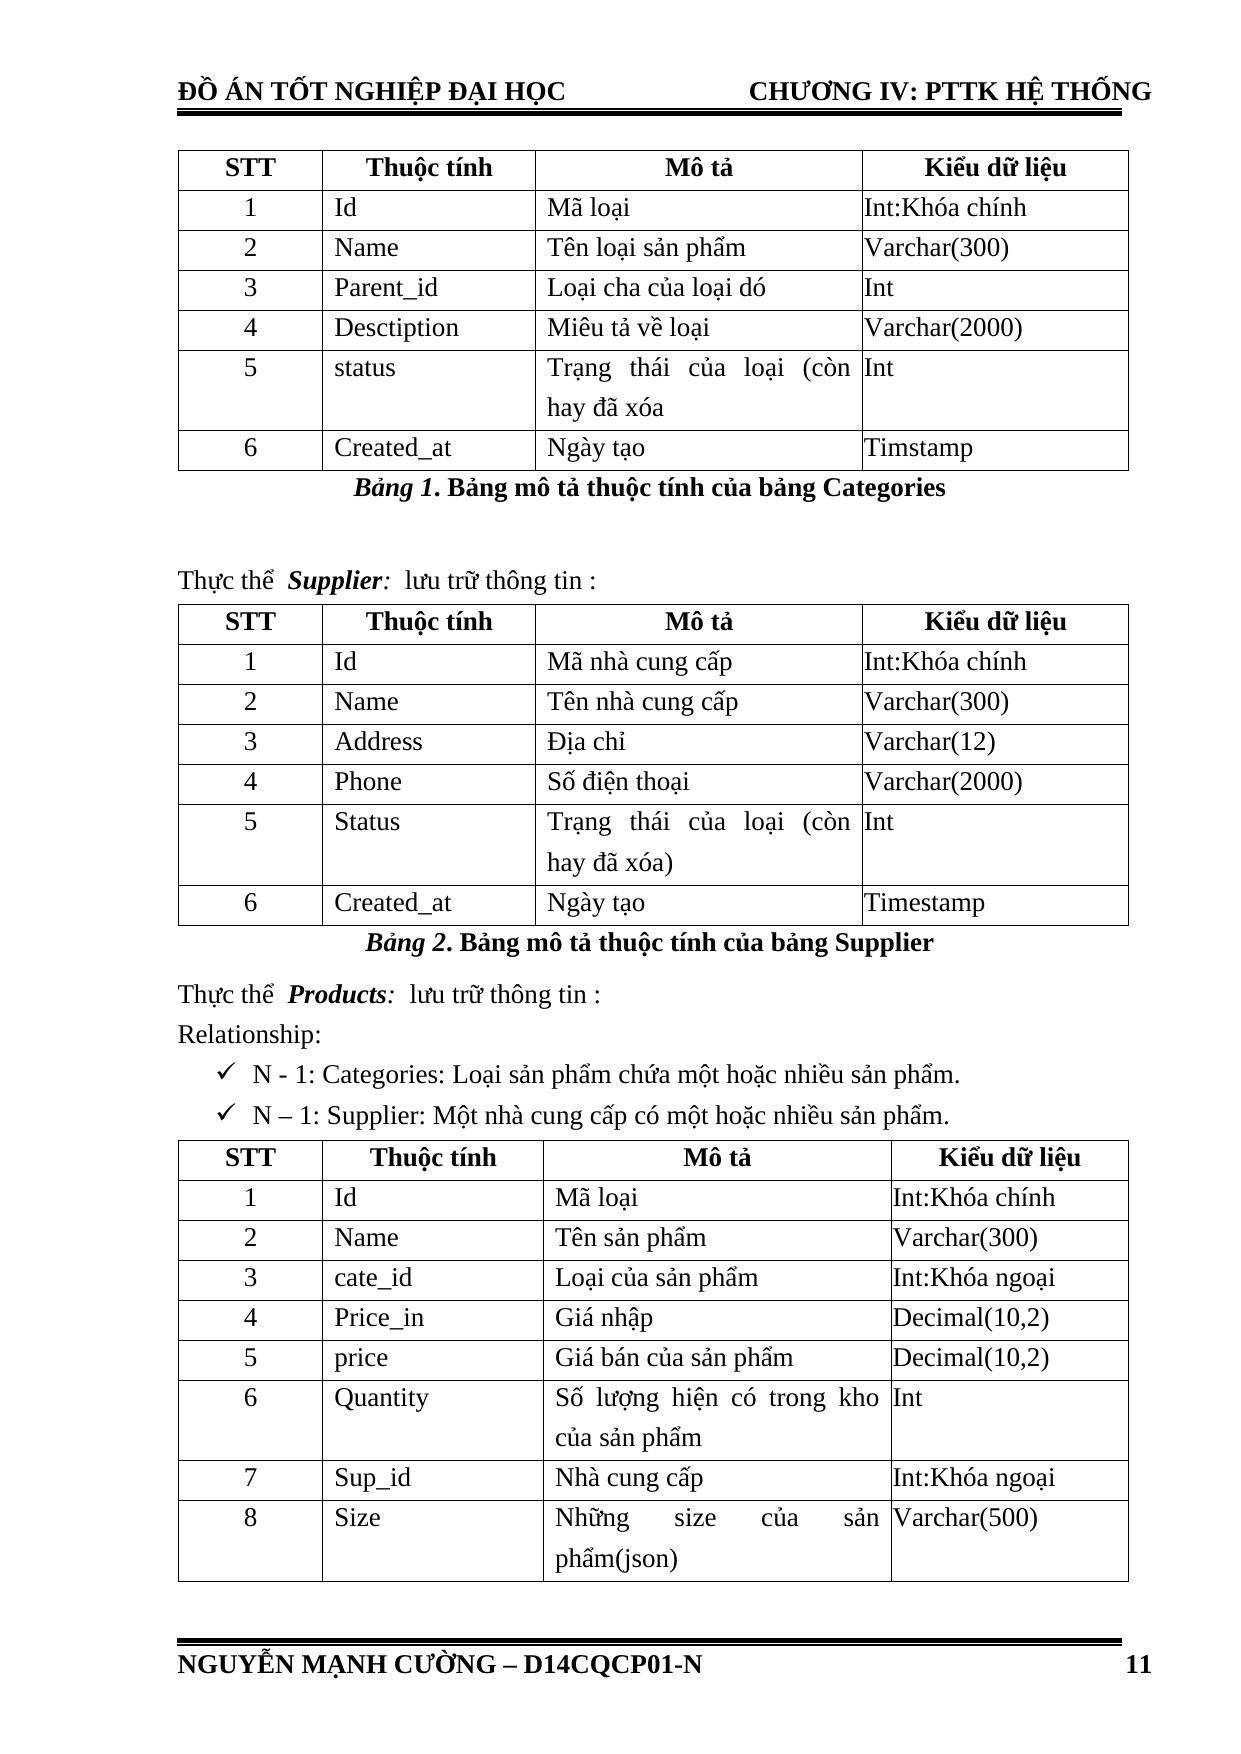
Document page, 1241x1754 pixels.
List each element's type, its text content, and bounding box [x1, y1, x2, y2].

table_cell 2 [179, 685, 322, 724]
table_cell Desctiption [323, 311, 535, 350]
table_header STT [179, 605, 322, 644]
table_cell Status [323, 805, 535, 885]
table_cell Varchar(12) [863, 725, 1128, 764]
table_cell 4 [179, 1301, 322, 1340]
table_cell Quantity [323, 1381, 543, 1460]
table_cell 1 [179, 191, 322, 230]
table_cell 2 [179, 231, 322, 270]
table_cell Int:Khóa ngoại [892, 1261, 1128, 1300]
table_cell Int [863, 805, 1128, 885]
table_cell 3 [179, 725, 322, 764]
text Relationship: [177, 1018, 1122, 1049]
list N – 1: Supplier: Một nhà cung cấp có một hoặc nhiều sản phẩm. [215, 1099, 1122, 1130]
table_cell Mã loại [536, 191, 862, 230]
table_cell price [323, 1341, 543, 1380]
table_cell status [323, 351, 535, 430]
table_cell 5 [179, 1341, 322, 1380]
table_header Thuộc tính [323, 151, 535, 190]
table_header STT [179, 1141, 322, 1180]
table_cell Id [323, 1181, 543, 1220]
table_cell Ngày tạo [536, 886, 862, 925]
table_cell Int [863, 271, 1128, 310]
table_cell Int:Khóa chính [863, 191, 1128, 230]
table_cell Trạng thái của loại (còn hay đã xóa [536, 351, 862, 430]
table_cell Số lượng hiện có trong kho của sản phẩm [544, 1381, 891, 1460]
table_cell Timstamp [863, 431, 1128, 470]
table_cell Parent_id [323, 271, 535, 310]
table_cell 5 [179, 351, 322, 430]
table_cell Address [323, 725, 535, 764]
table_cell Id [323, 645, 535, 684]
table_cell Varchar(300) [892, 1221, 1128, 1260]
table_cell Tên loại sản phẩm [536, 231, 862, 270]
table_header Mô tả [536, 605, 862, 644]
table_cell Sup_id [323, 1461, 543, 1500]
table_cell Địa chỉ [536, 725, 862, 764]
table_cell 4 [179, 311, 322, 350]
text Thực thể Products: lưu trữ thông tin : [177, 978, 1122, 1009]
table_header Thuộc tính [323, 1141, 543, 1180]
table_header STT [179, 151, 322, 190]
table_cell Name [323, 231, 535, 270]
table_cell Decimal(10,2) [892, 1341, 1128, 1380]
table_cell Name [323, 1221, 543, 1260]
table_cell Số điện thoại [536, 765, 862, 804]
table_cell Varchar(300) [863, 685, 1128, 724]
table_cell Timestamp [863, 886, 1128, 925]
table_cell Varchar(300) [863, 231, 1128, 270]
table_cell Phone [323, 765, 535, 804]
table_cell Int:Khóa chính [892, 1181, 1128, 1220]
table_cell Id [323, 191, 535, 230]
table_cell Created_at [323, 886, 535, 925]
table_cell Nhà cung cấp [544, 1461, 891, 1500]
table_cell Varchar(500) [892, 1501, 1128, 1581]
table_cell Loại cha của loại dó [536, 271, 862, 310]
table_cell 6 [179, 1381, 322, 1460]
table_header Kiểu dữ liệu [892, 1141, 1128, 1180]
table_cell 5 [179, 805, 322, 885]
table_cell Tên nhà cung cấp [536, 685, 862, 724]
table_cell Giá nhập [544, 1301, 891, 1340]
table_cell Ngày tạo [536, 431, 862, 470]
table_cell Name [323, 685, 535, 724]
table_header Mô tả [536, 151, 862, 190]
table_cell Int:Khóa ngoại [892, 1461, 1128, 1500]
table_header Kiểu dữ liệu [863, 605, 1128, 644]
table_cell Những size của sản phẩm(json) [544, 1501, 891, 1581]
table_header Kiểu dữ liệu [863, 151, 1128, 190]
table_cell 3 [179, 271, 322, 310]
table_cell 1 [179, 645, 322, 684]
table_header Mô tả [544, 1141, 891, 1180]
table_cell Varchar(2000) [863, 311, 1128, 350]
table_cell Mã loại [544, 1181, 891, 1220]
table_cell Int [863, 351, 1128, 430]
table_cell 4 [179, 765, 322, 804]
table_cell Created_at [323, 431, 535, 470]
table_cell Mã nhà cung cấp [536, 645, 862, 684]
table_header Thuộc tính [323, 605, 535, 644]
table_cell Varchar(2000) [863, 765, 1128, 804]
table_cell 6 [179, 886, 322, 925]
table_cell Decimal(10,2) [892, 1301, 1128, 1340]
table_cell Tên sản phẩm [544, 1221, 891, 1260]
table_cell 7 [179, 1461, 322, 1500]
table_cell Int:Khóa chính [863, 645, 1128, 684]
table_cell 1 [179, 1181, 322, 1220]
table_cell Size [323, 1501, 543, 1581]
table_cell Trạng thái của loại (còn hay đã xóa) [536, 805, 862, 885]
table_cell 6 [179, 431, 322, 470]
table_cell Int [892, 1381, 1128, 1460]
list N - 1: Categories: Loại sản phẩm chứa một hoặc nhiều sản phẩm. [215, 1058, 1122, 1090]
table_cell Price_in [323, 1301, 543, 1340]
table_cell 8 [179, 1501, 322, 1581]
table_cell 2 [179, 1221, 322, 1260]
table_cell 3 [179, 1261, 322, 1300]
table_cell Miêu tả về loại [536, 311, 862, 350]
table_cell cate_id [323, 1261, 543, 1300]
text Thực thể Supplier: lưu trữ thông tin : [177, 564, 1122, 595]
table_cell Giá bán của sản phẩm [544, 1341, 891, 1380]
table_cell Loại của sản phẩm [544, 1261, 891, 1300]
